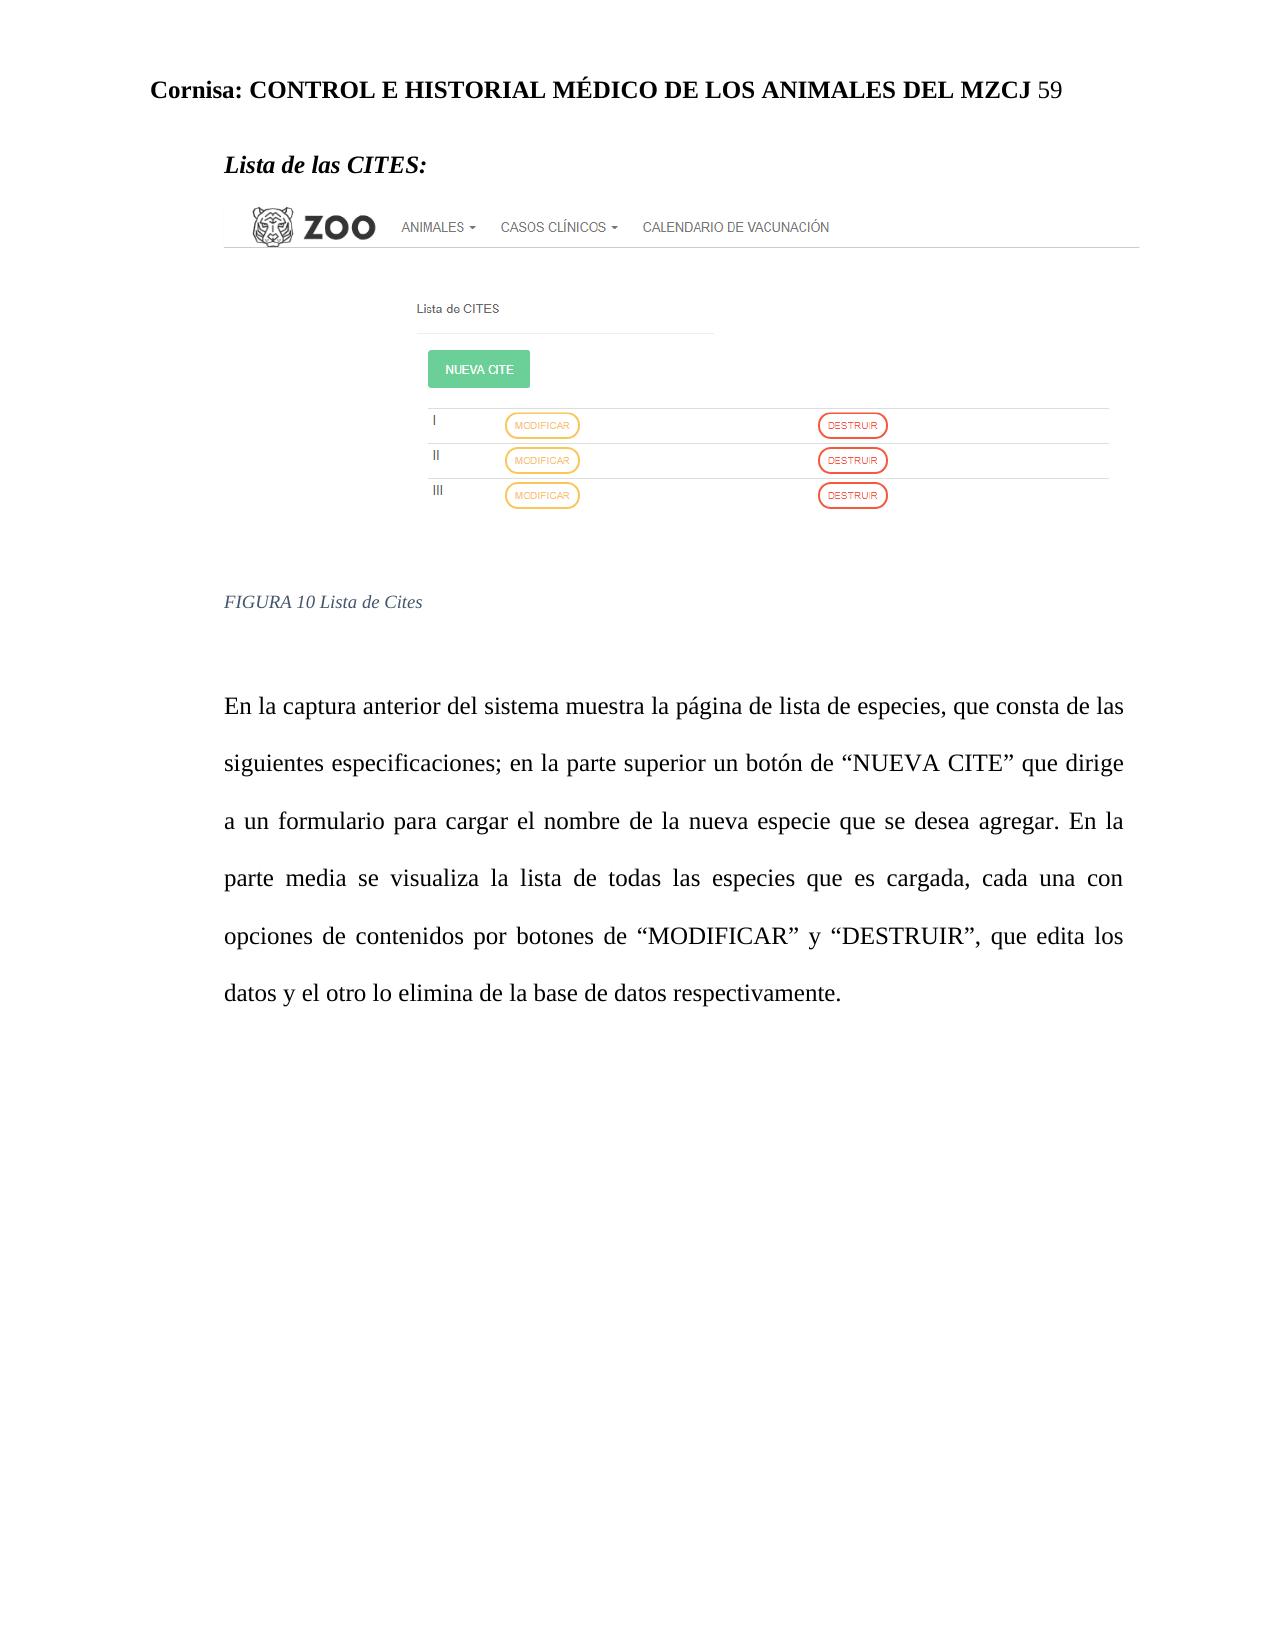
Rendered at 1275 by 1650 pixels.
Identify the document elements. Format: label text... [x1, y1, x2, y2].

picture [223, 207, 1140, 563]
text En la captura anterior del sistema muestra la página de lista de especies, que consta de las siguientes especificaciones; en la parte superior un botón de “NUEVA CITE” que dirige a un formulario para cargar el nombre de la nueva especie que se desea agregar. En la parte media se visualiza la lista de todas las especies que es cargada, cada una con opciones de contenidos por botones de “MODIFICAR” y “DESTRUIR”, que edita los datos y el otro lo elimina de la base de datos respectivamente. [224, 691, 1125, 1007]
text FIGURA 10 Lista de Cites [150, 591, 1125, 613]
subtitle Lista de las CITES: [150, 150, 1125, 179]
